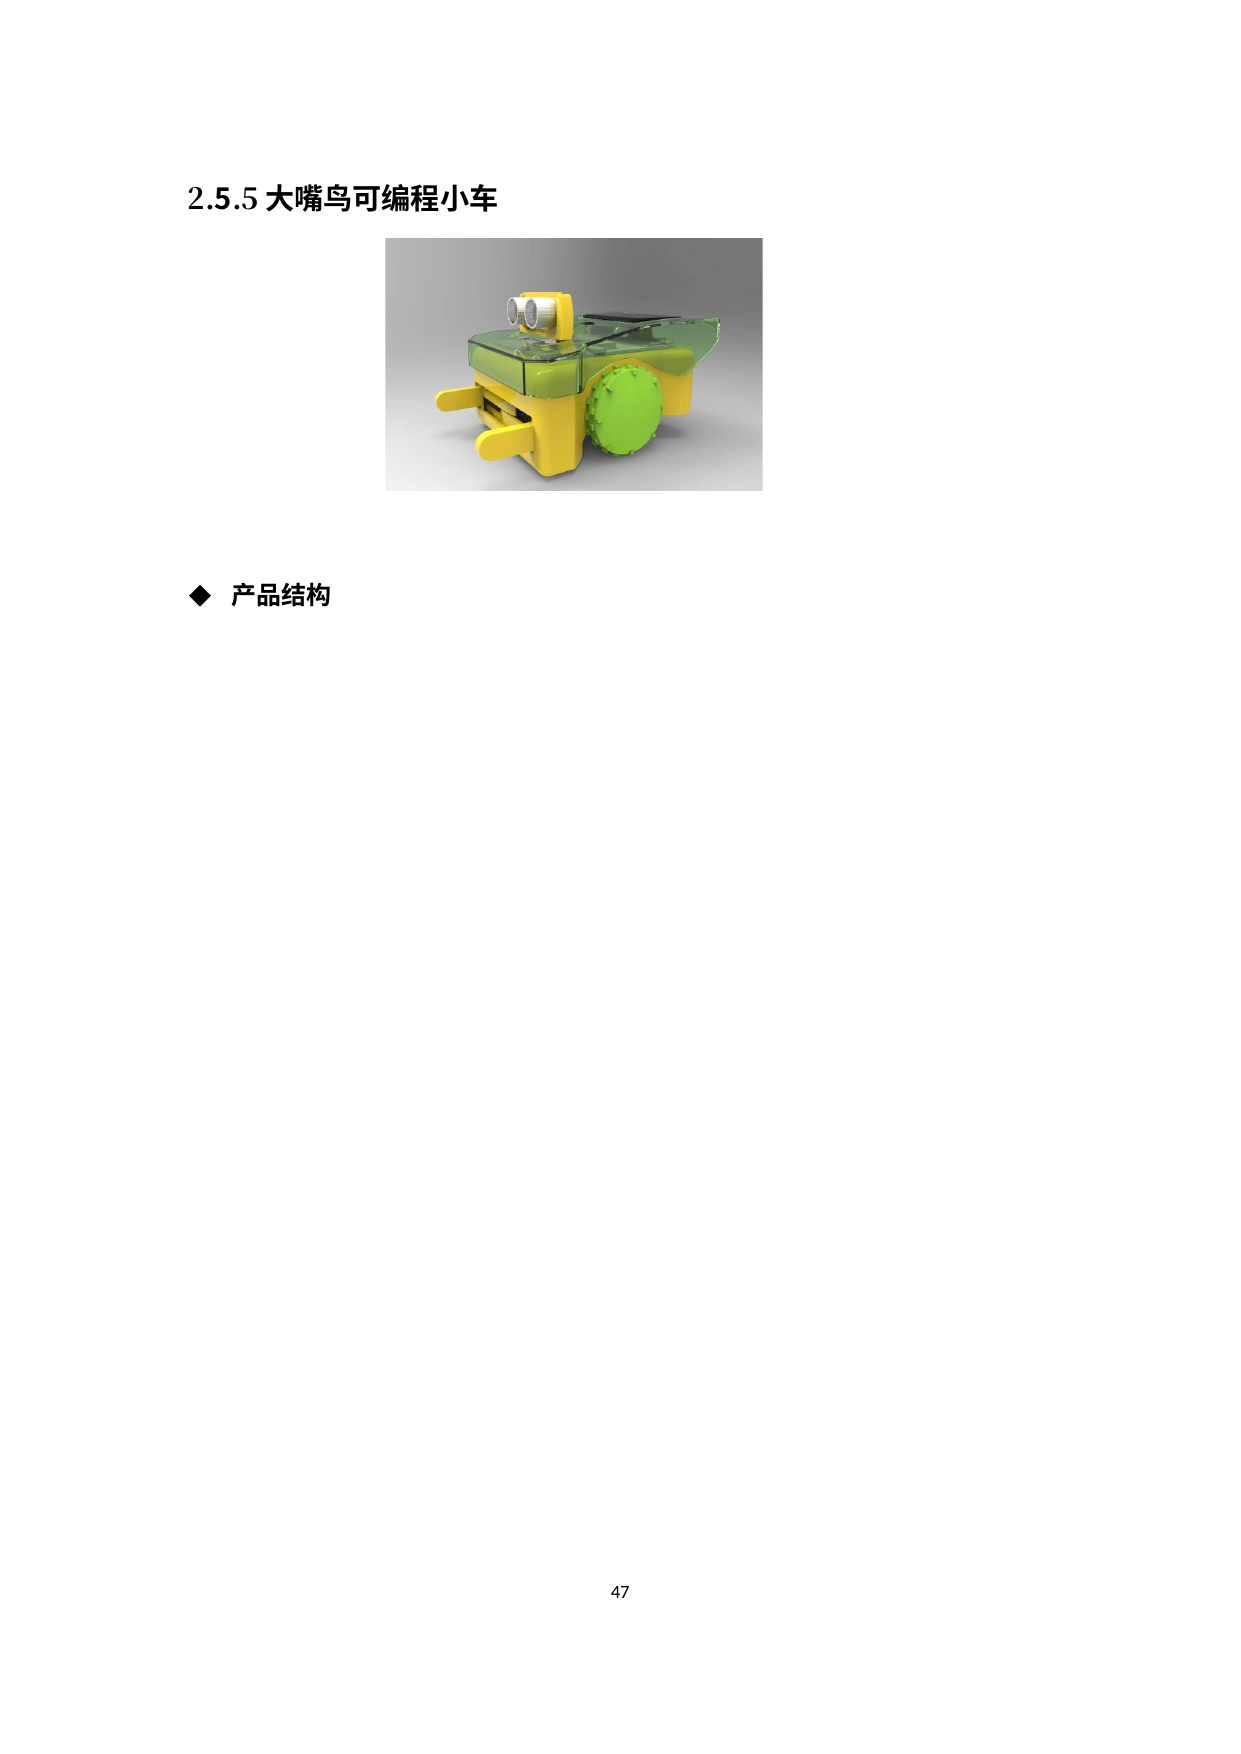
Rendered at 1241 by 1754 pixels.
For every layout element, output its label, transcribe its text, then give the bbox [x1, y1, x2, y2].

subtitle 2.5.5大嘴鸟可编程小车 [187, 162, 1053, 230]
picture [385, 238, 763, 491]
